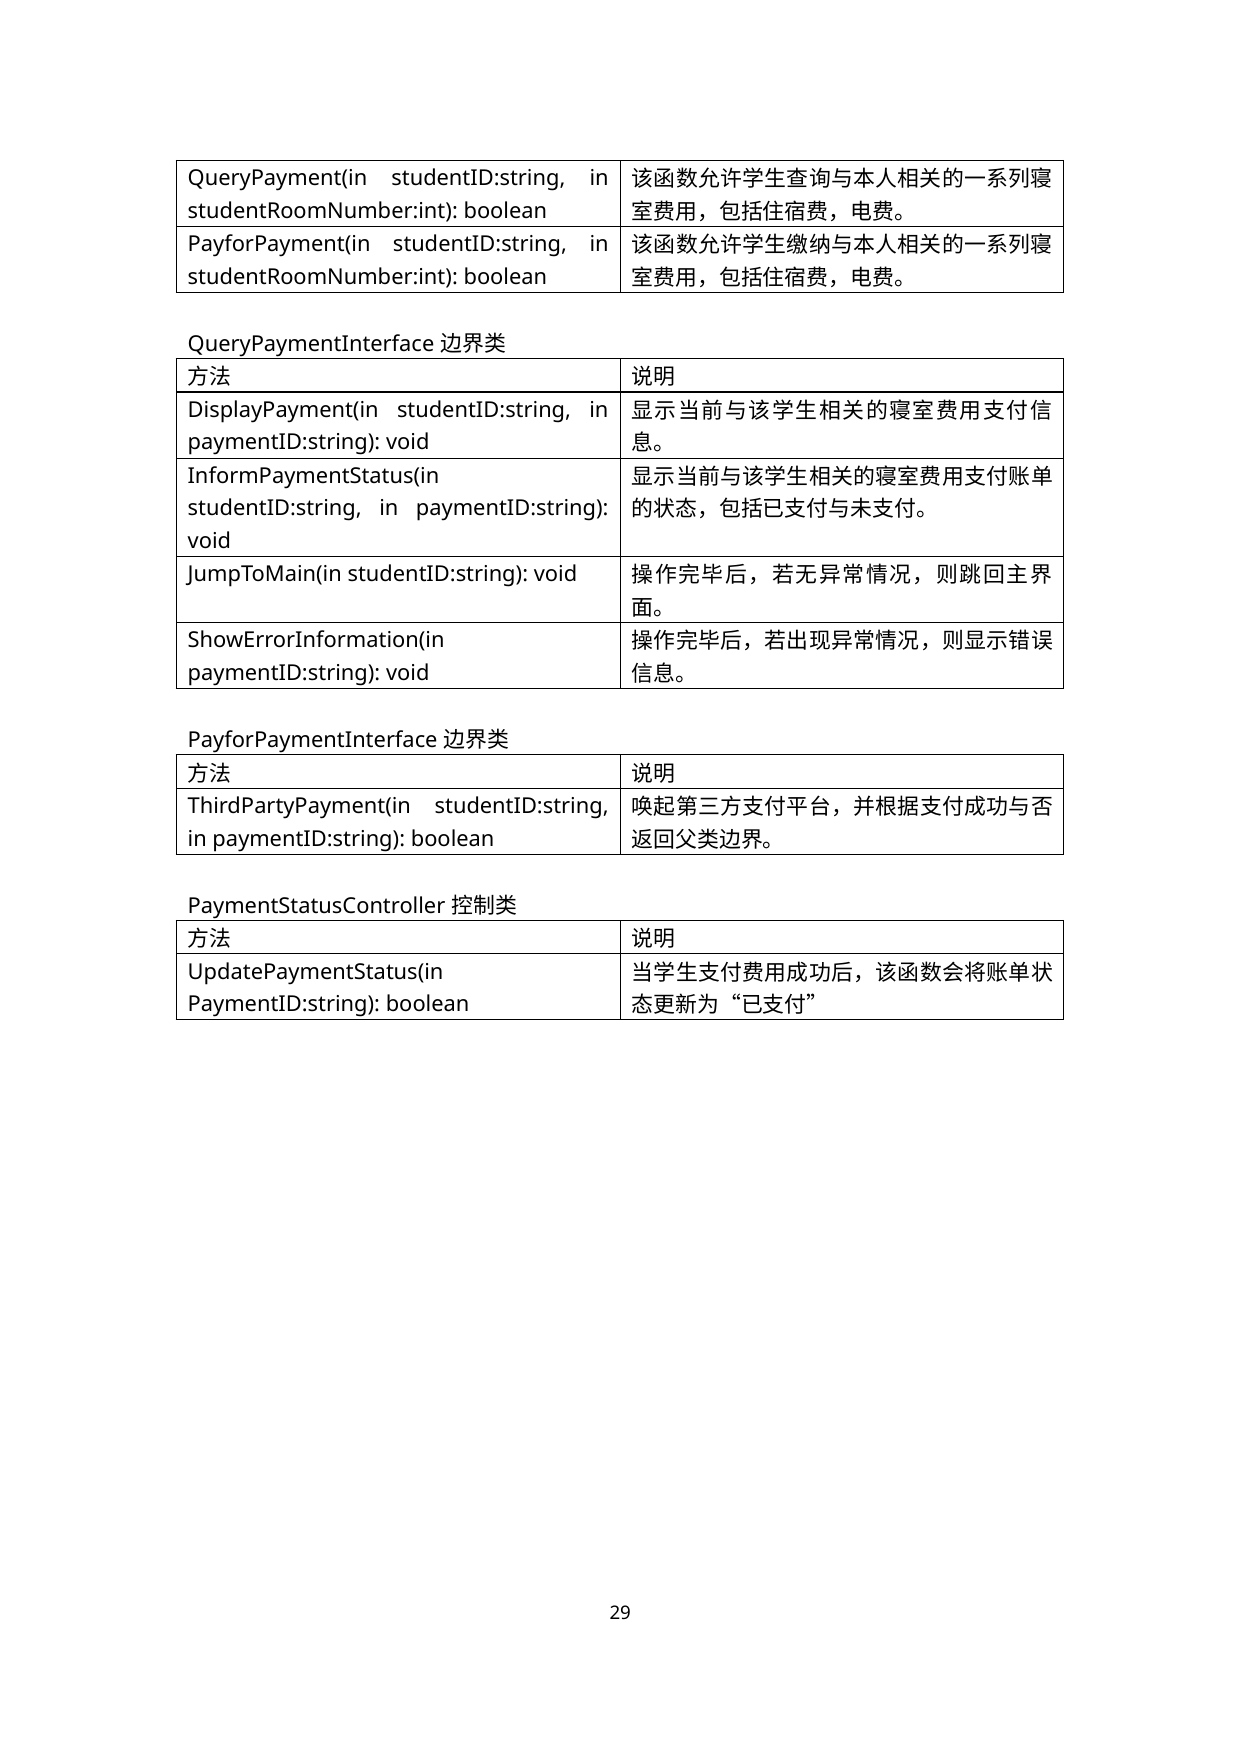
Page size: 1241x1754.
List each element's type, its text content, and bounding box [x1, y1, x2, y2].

table_cell QueryPayment(in studentID:string, in studentRoomNumber:int): boolean [177, 161, 620, 226]
table_cell ThirdPartyPayment(in studentID:string, in paymentID:string): boolean [177, 789, 620, 854]
table_cell 操作完毕后，若出现异常情况，则显示错误信息。 [621, 623, 1063, 688]
table_cell 操作完毕后，若无异常情况，则跳回主界面。 [621, 557, 1063, 622]
table_cell 显示当前与该学生相关的寝室费用支付账单的状态，包括已支付与未支付。 [621, 459, 1063, 556]
text PayforPaymentInterface 边界类 [187, 722, 1053, 754]
table_cell 显示当前与该学生相关的寝室费用支付信息。 [621, 393, 1063, 457]
text QueryPaymentInterface 边界类 [187, 325, 1053, 358]
table_header 说明 [621, 359, 1063, 391]
table_header 方法 [177, 359, 620, 391]
table_cell 唤起第三方支付平台，并根据支付成功与否返回父类边界。 [621, 789, 1063, 854]
table_cell UpdatePaymentStatus(in PaymentID:string): boolean [177, 954, 620, 1019]
table_cell 当学生支付费用成功后，该函数会将账单状态更新为“已支付” [621, 954, 1063, 1019]
table_cell 该函数允许学生缴纳与本人相关的一系列寝室费用，包括住宿费，电费。 [621, 227, 1063, 292]
table_header 说明 [621, 921, 1063, 953]
table_header 说明 [621, 755, 1063, 788]
table_cell DisplayPayment(in studentID:string, in paymentID:string): void [177, 393, 620, 457]
table_cell JumpToMain(in studentID:string): void [177, 557, 620, 622]
text PaymentStatusController 控制类 [187, 887, 1053, 920]
table_cell PayforPayment(in studentID:string, in studentRoomNumber:int): boolean [177, 227, 620, 292]
table_cell ShowErrorInformation(in paymentID:string): void [177, 623, 620, 688]
table_header 方法 [177, 755, 620, 788]
table_header 方法 [177, 921, 620, 953]
table_cell 该函数允许学生查询与本人相关的一系列寝室费用，包括住宿费，电费。 [621, 161, 1063, 226]
table_cell InformPaymentStatus(in studentID:string, in paymentID:string): void [177, 459, 620, 556]
